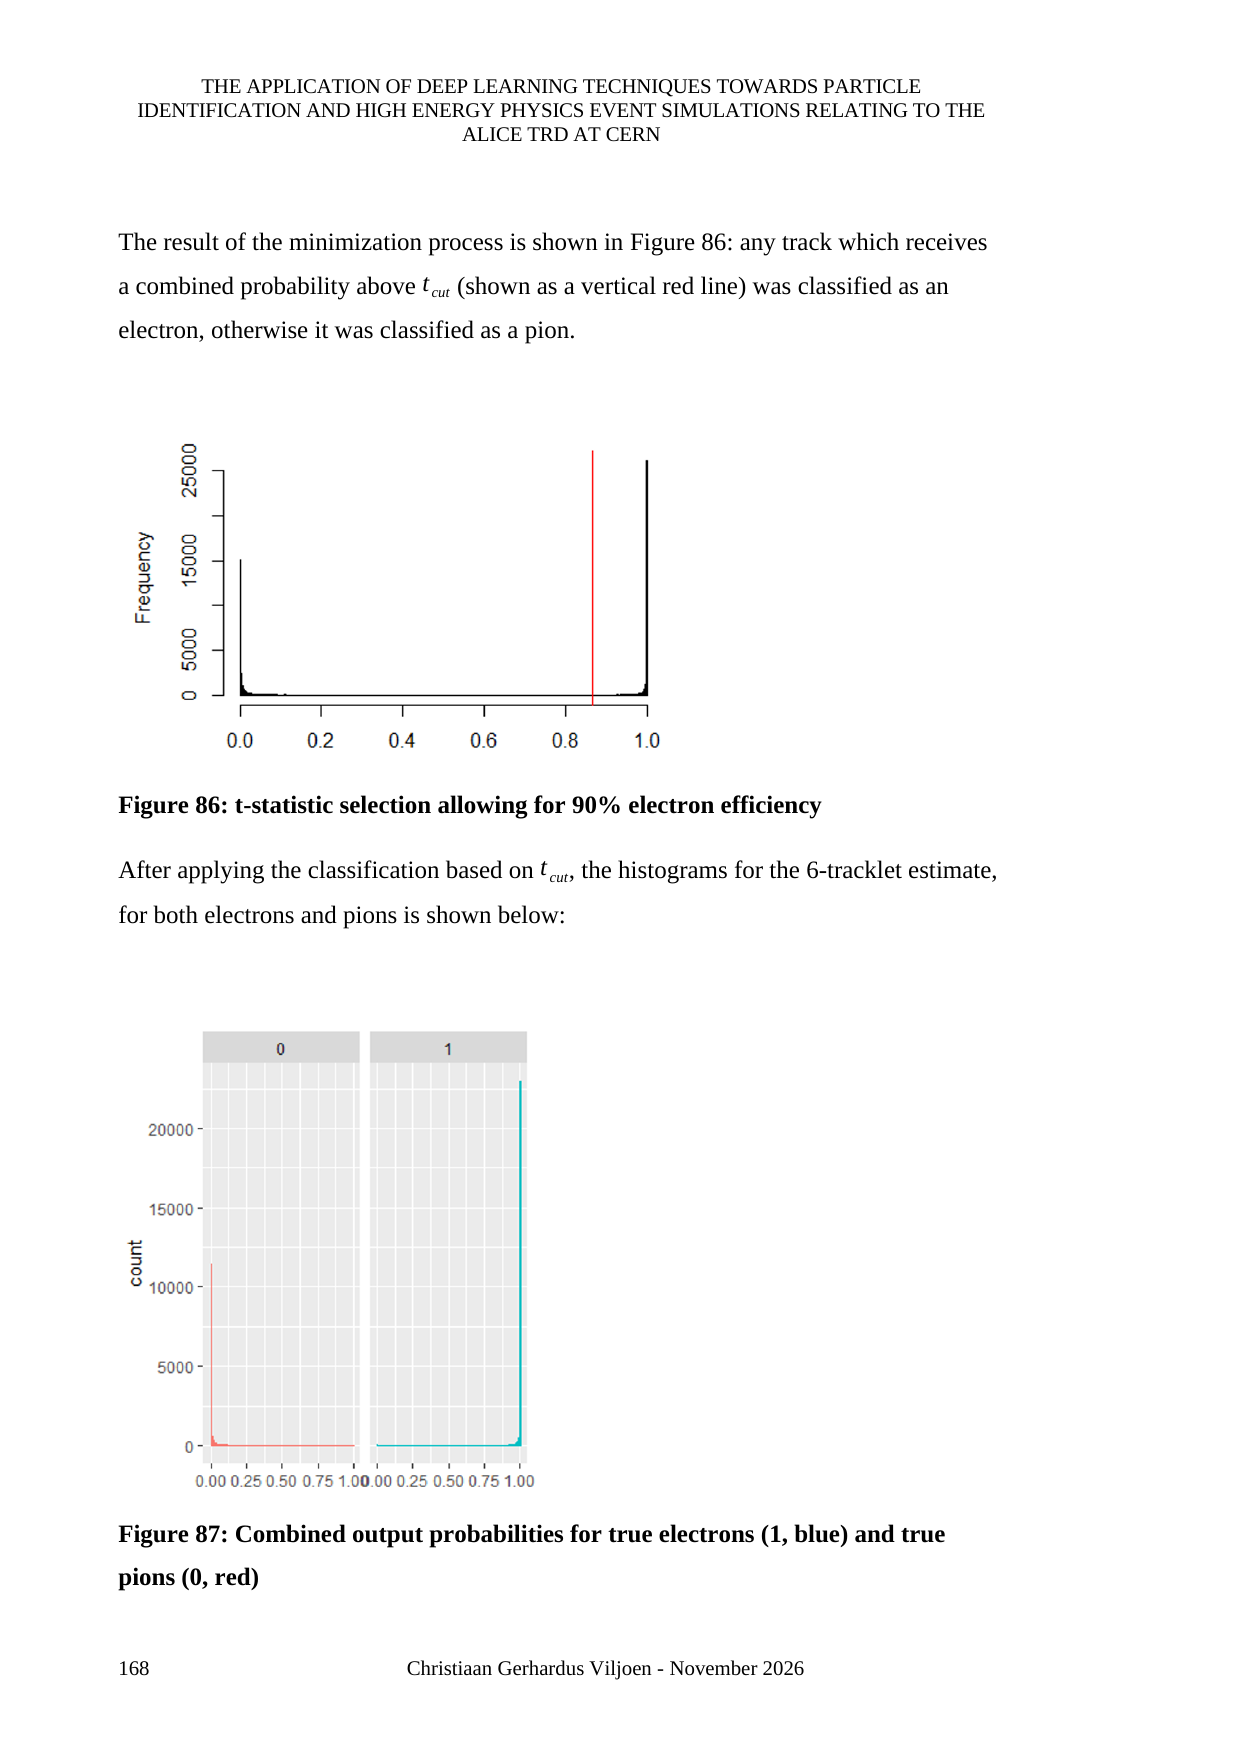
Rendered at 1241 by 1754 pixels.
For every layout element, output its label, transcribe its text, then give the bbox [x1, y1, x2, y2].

text The result of the minimization process is shown in Figure 86: any track which receives a combined probability above (shown as a vertical red line) was classified as an electron, otherwise it was classified as a pion. [118, 227, 1004, 344]
text After applying the classification based on , the histograms for the 6-tracklet estimate, for both electrons and pions is shown below: [118, 854, 1004, 928]
picture [118, 426, 704, 764]
picture [118, 1011, 553, 1492]
